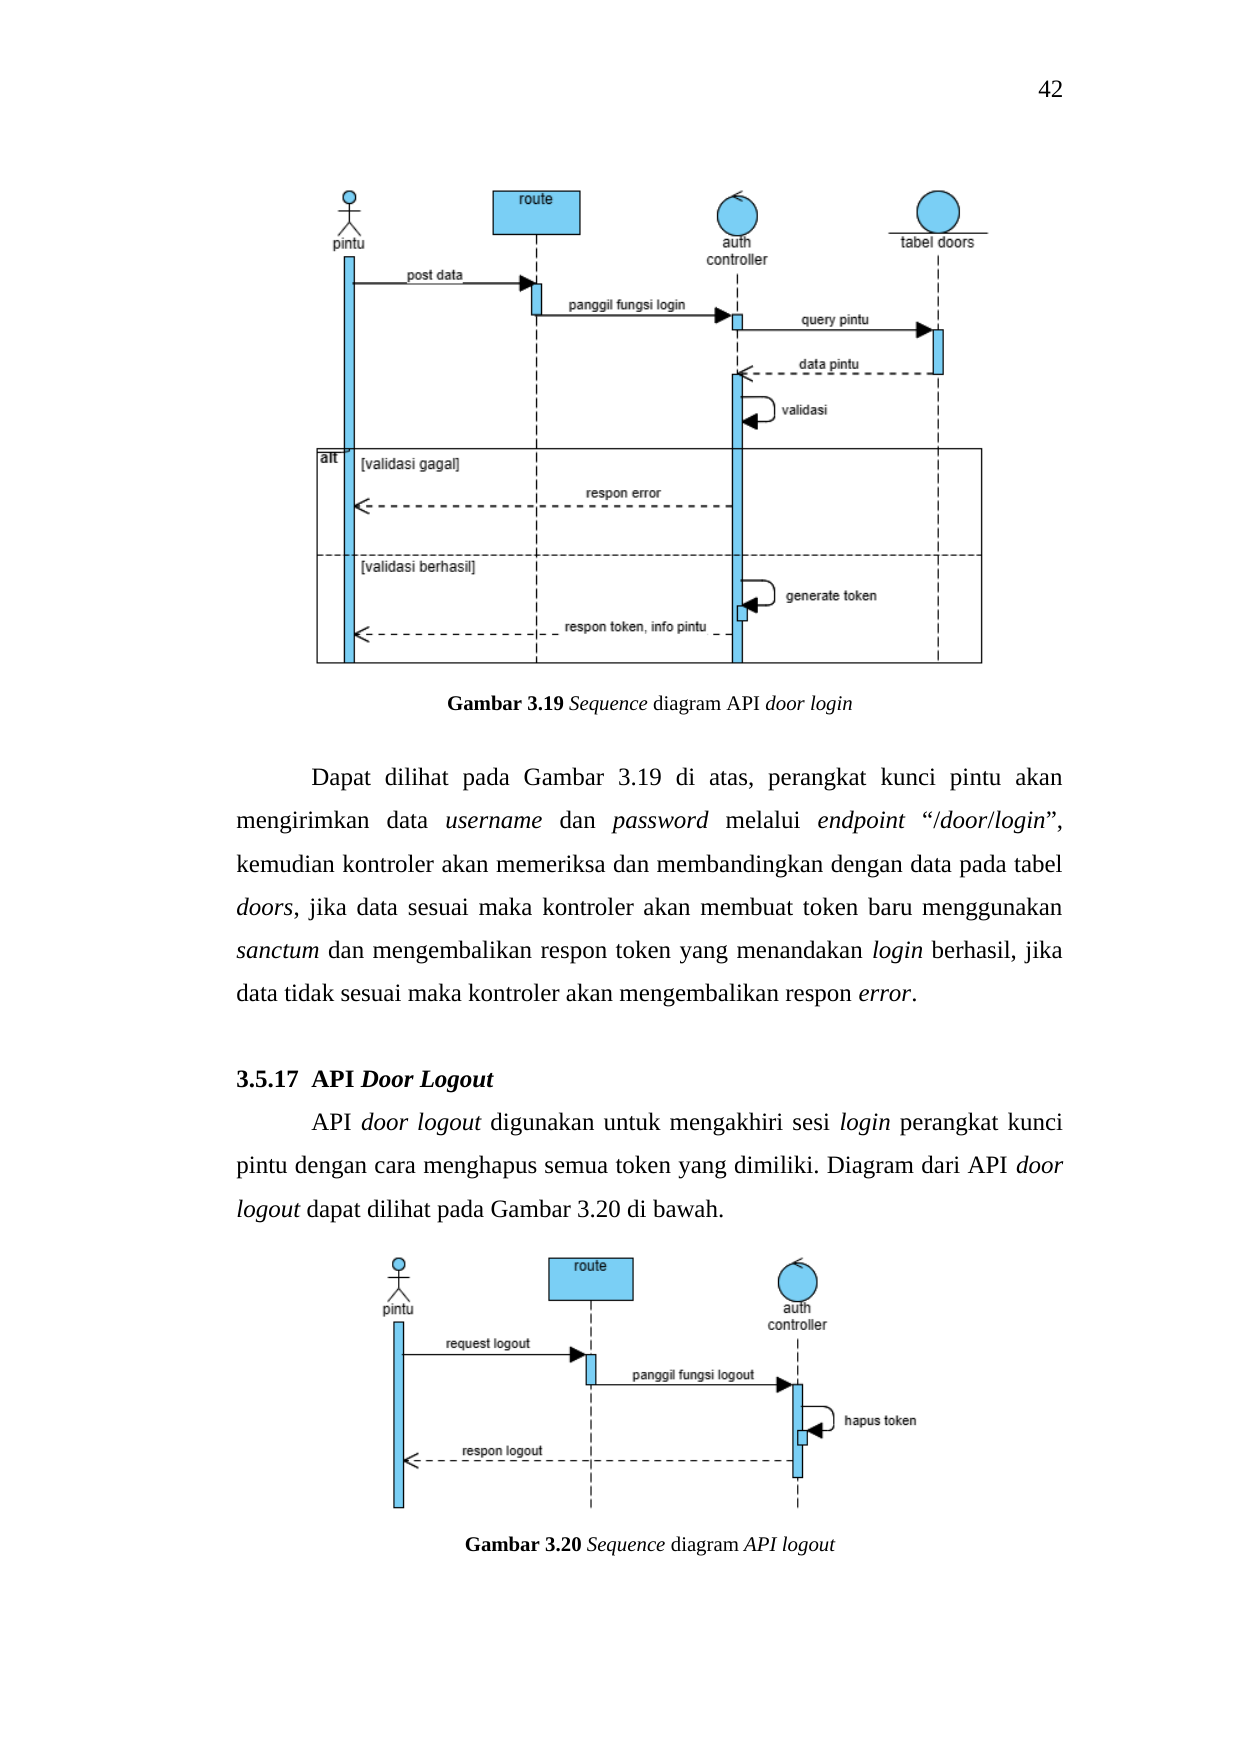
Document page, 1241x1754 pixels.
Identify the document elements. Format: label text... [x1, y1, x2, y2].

picture [303, 177, 996, 676]
text Gambar 3.19 Sequence diagram API door login [236, 690, 1063, 714]
text Gambar 3.20 Sequence diagram API logout [236, 1532, 1063, 1556]
text API Door Logout [236, 1064, 1063, 1093]
text API door logout digunakan untuk mengakhiri sesi login perangkat kunci pintu dengan cara menghapus semua token yang dimiliki. Diagram dari API door logout dapat dilihat pada Gambar 3.20 di bawah. [236, 1107, 1063, 1222]
text Dapat dilihat pada Gambar 3.19 di atas, perangkat kunci pintu akan mengirimkan data username dan password melalui endpoint “/door/login”, kemudian kontroler akan memeriksa dan membandingkan dengan data pada tabel doors, jika data sesuai maka kontroler akan membuat token baru menggunakan sanctum dan mengembalikan respon token yang menandakan login berhasil, jika data tidak sesuai maka kontroler akan mengembalikan respon error. [236, 762, 1063, 1007]
picture [373, 1236, 927, 1518]
